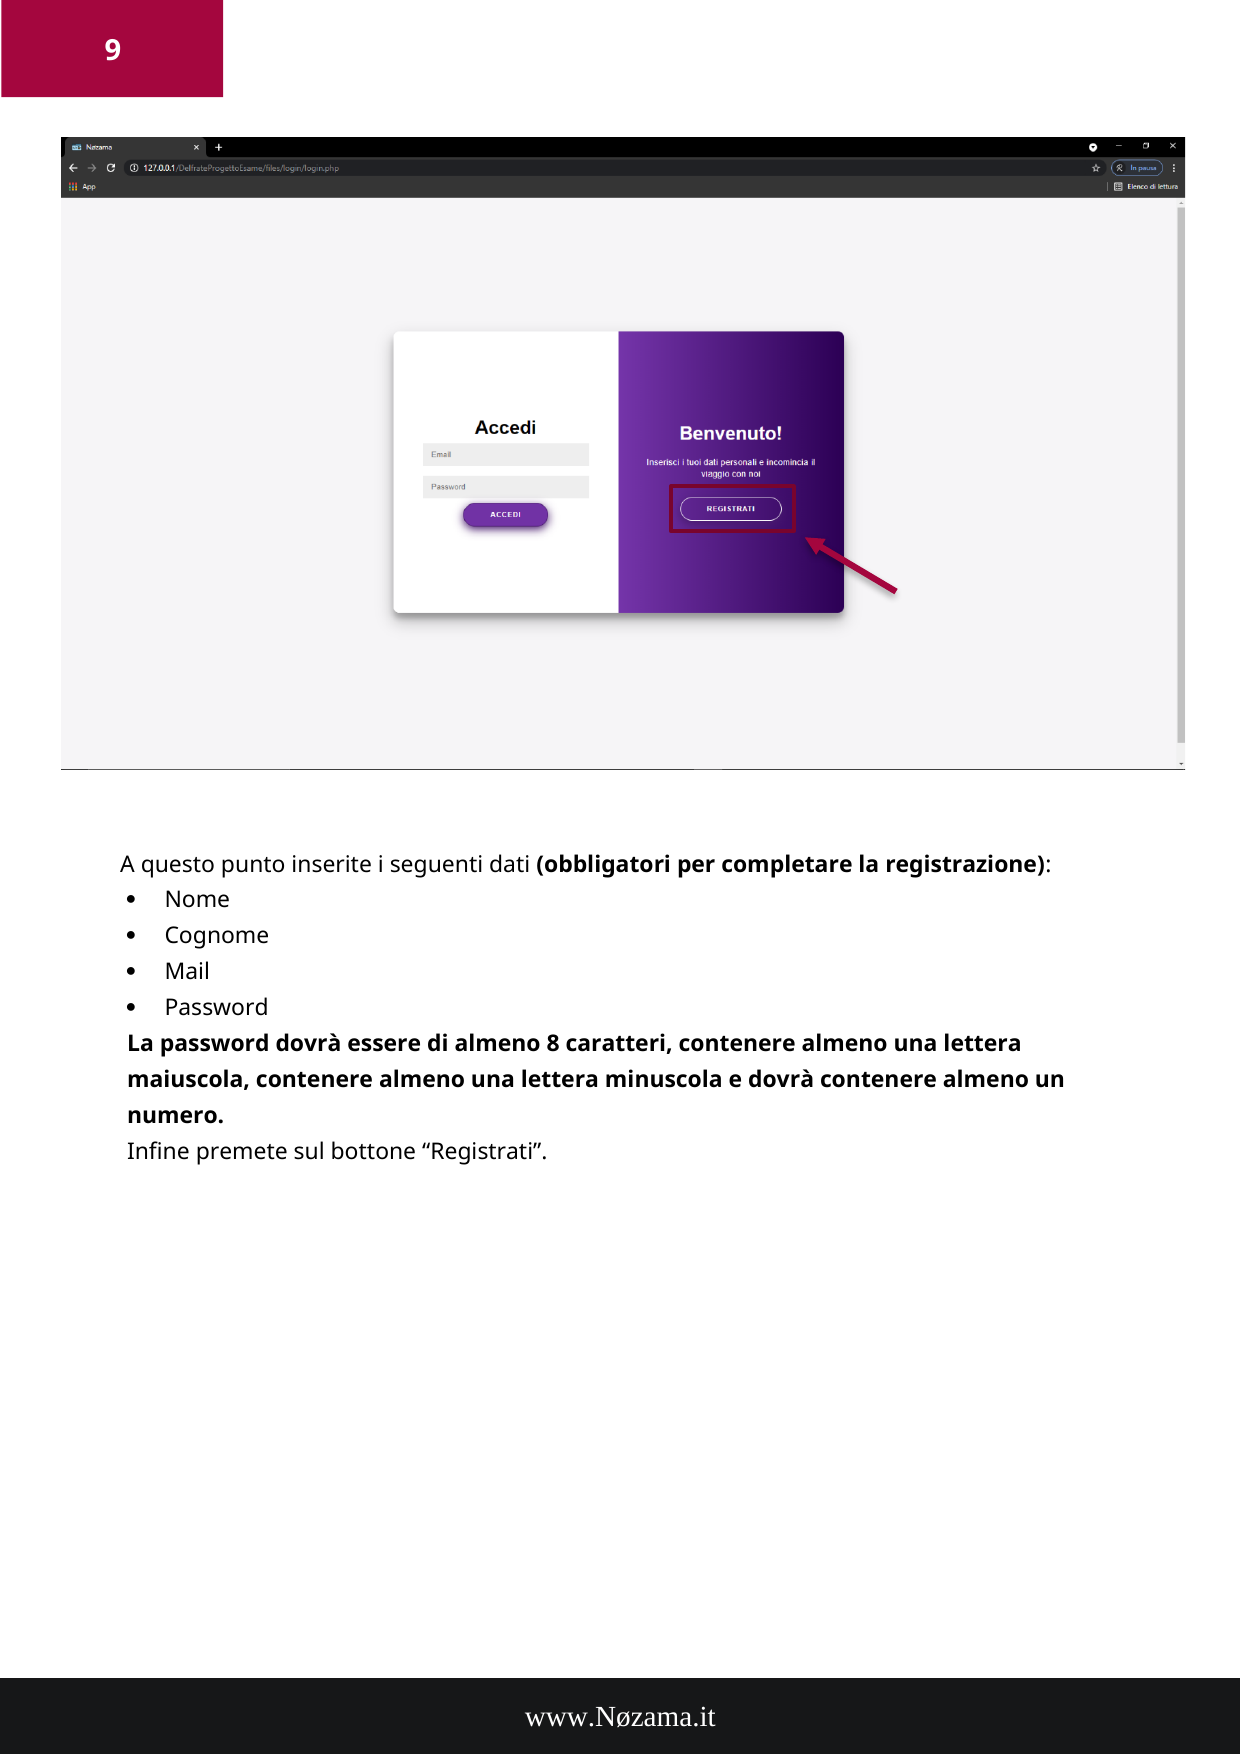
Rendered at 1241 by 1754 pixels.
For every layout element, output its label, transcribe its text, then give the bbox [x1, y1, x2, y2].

list Cognome [127, 919, 1120, 951]
text Infine premete sul bottone “Registrati”. [127, 1135, 1120, 1166]
list Nome [127, 883, 1120, 915]
text A questo punto inserite i seguenti dati (obbligatori per completare la registrazione): [120, 847, 1120, 879]
list Password [127, 991, 1120, 1022]
list Mail [127, 955, 1120, 987]
text La password dovrà essere di almeno 8 caratteri, contenere almeno una lettera maiuscola, contenere almeno una lettera minuscola e dovrà contenere almeno un numero. [127, 1027, 1120, 1130]
picture [61, 137, 1186, 770]
